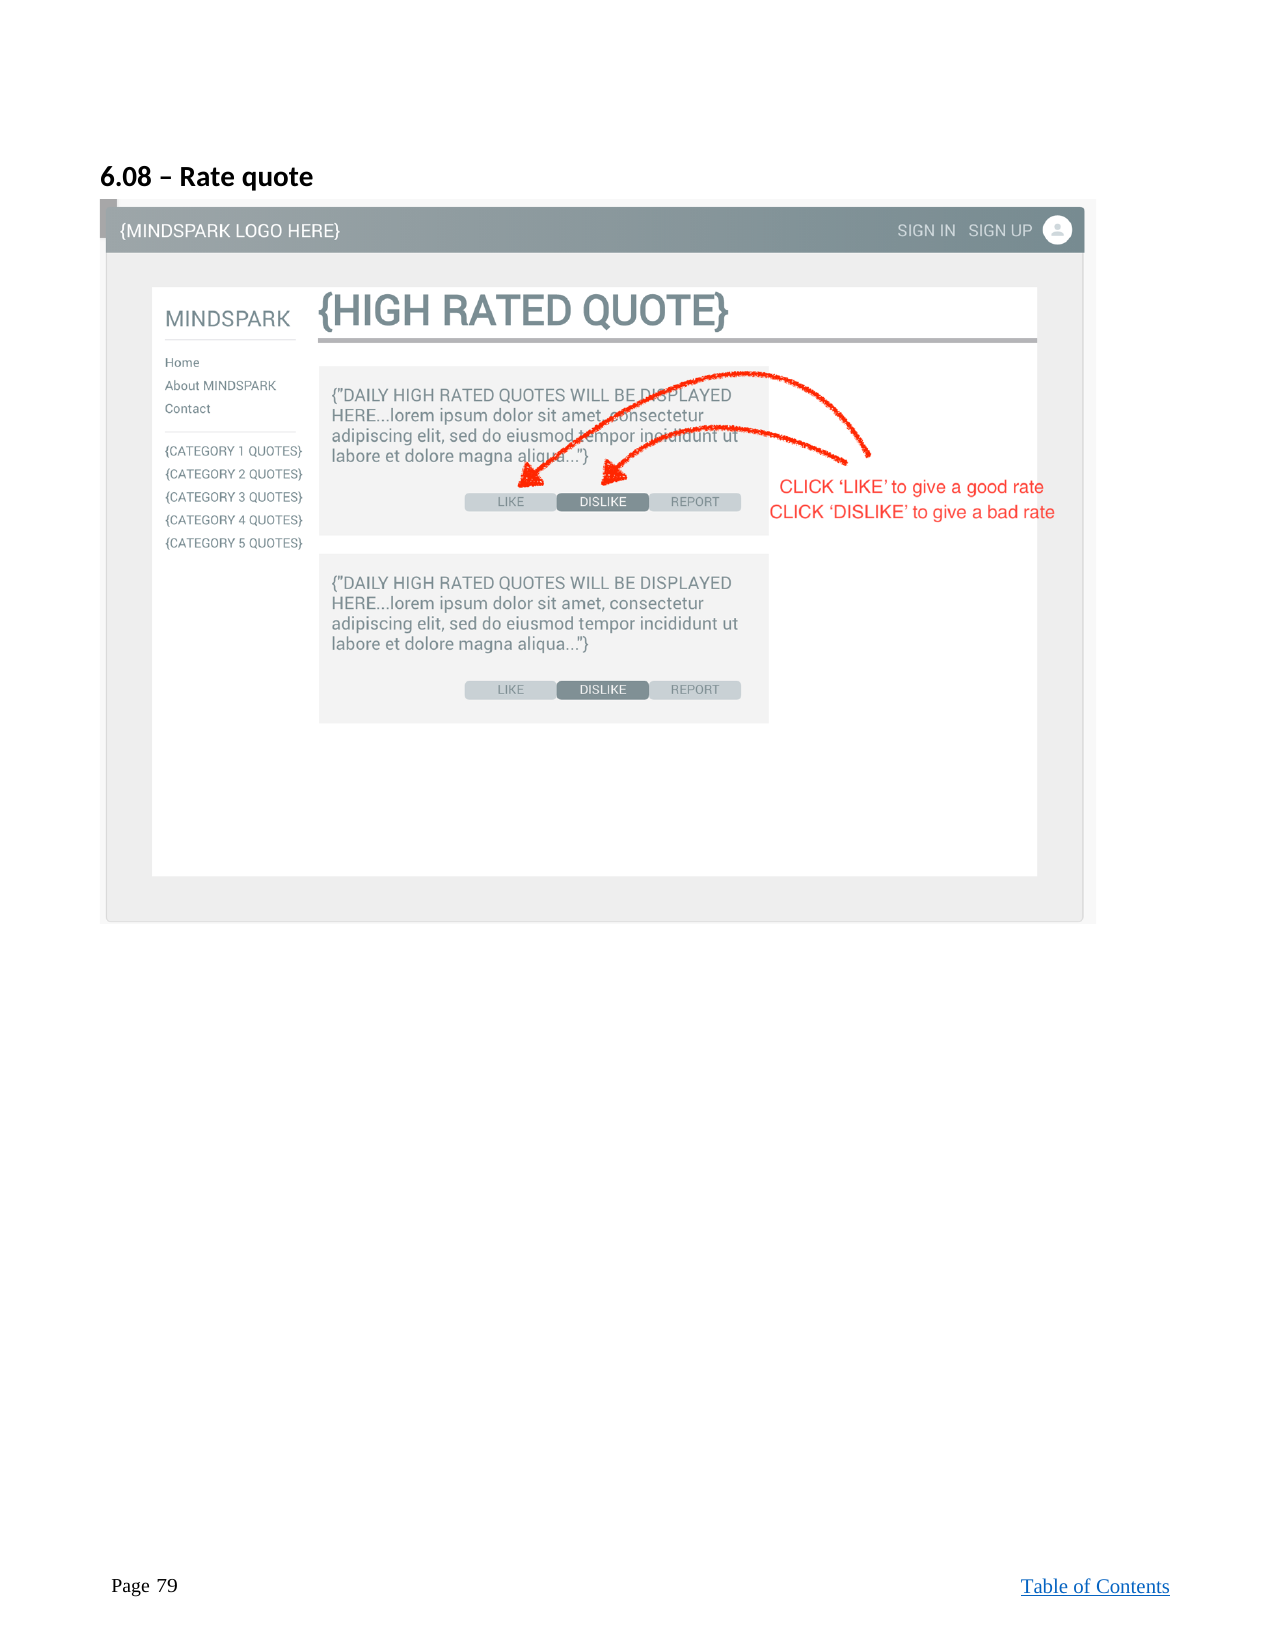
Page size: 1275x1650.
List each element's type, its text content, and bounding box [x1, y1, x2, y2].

subtitle 6.08 – Rate quote [100, 158, 1175, 194]
picture [99, 199, 1097, 924]
